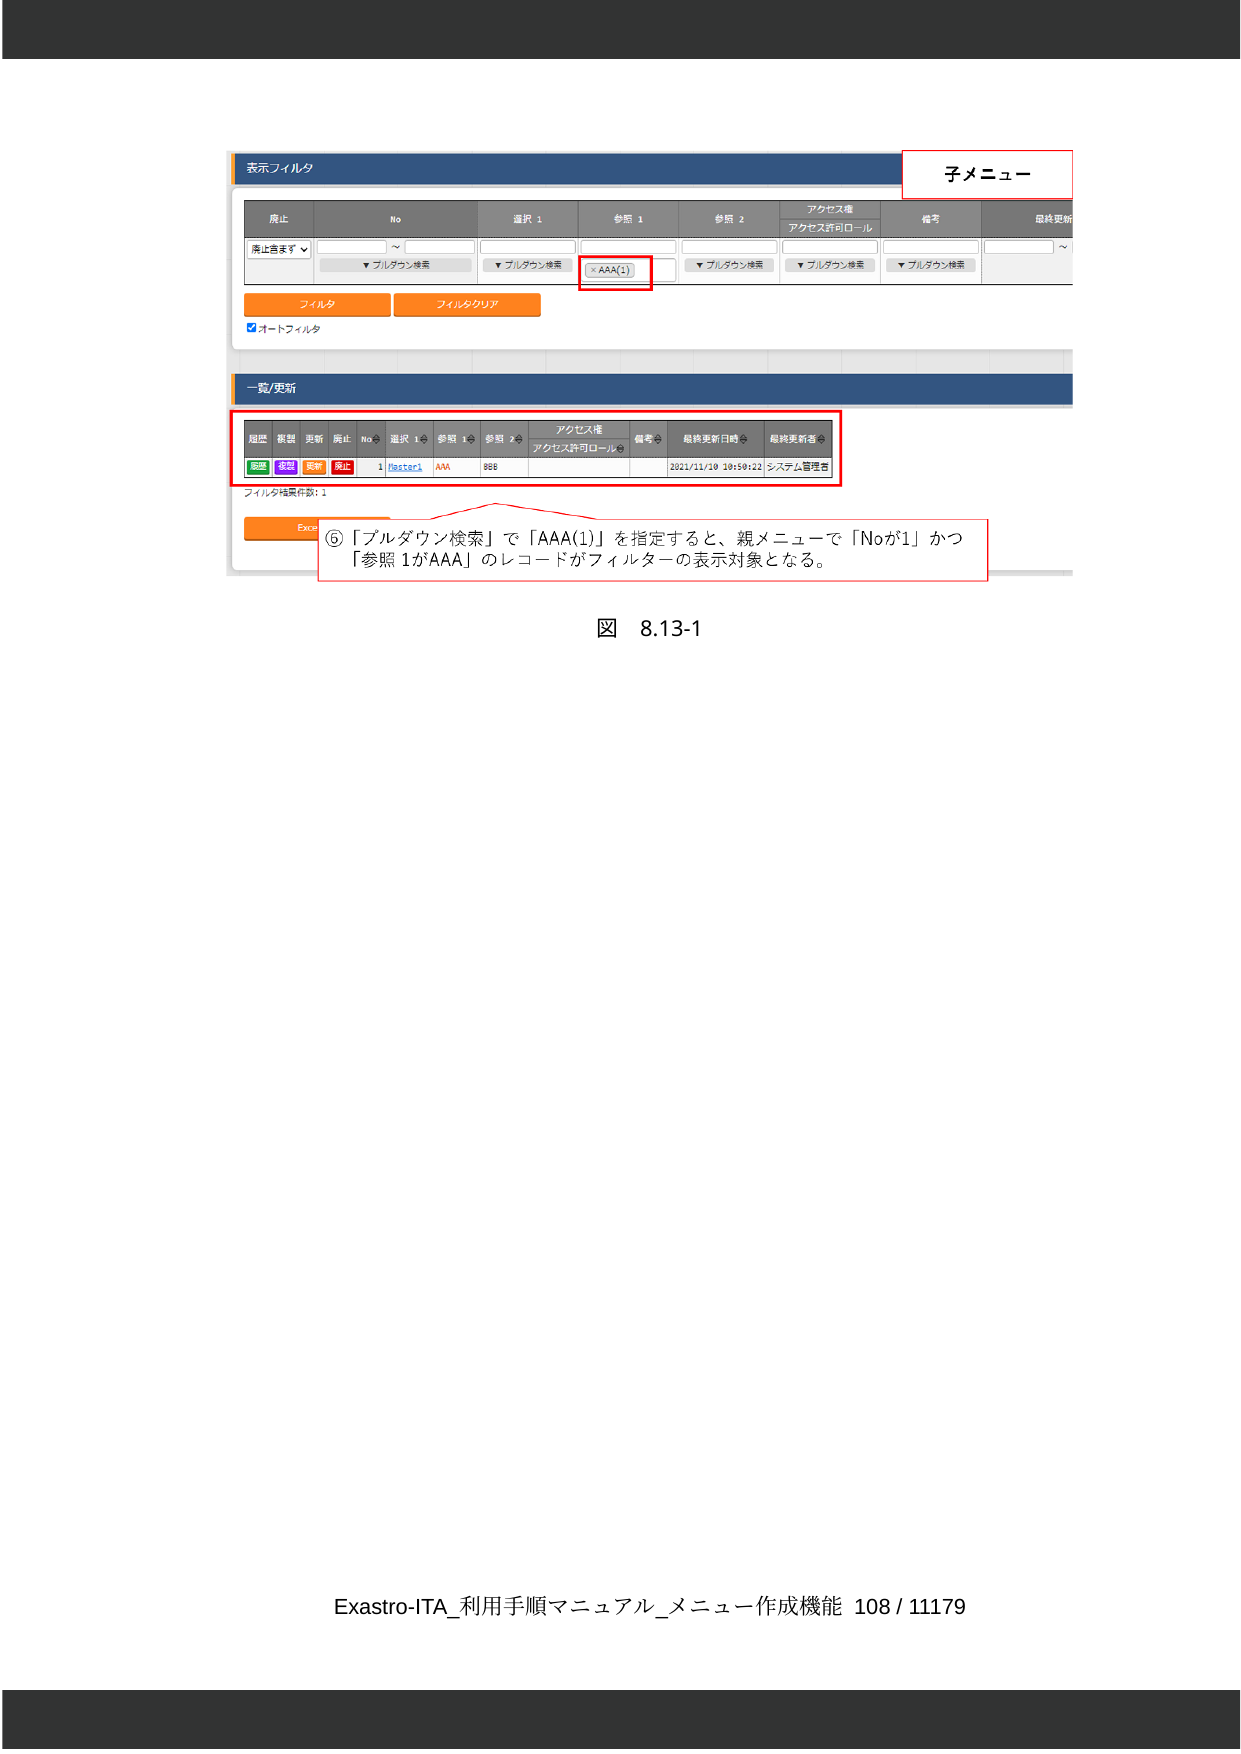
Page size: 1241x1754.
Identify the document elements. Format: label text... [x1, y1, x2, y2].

picture [2, 1690, 1241, 1749]
text 図 8.13-1 [148, 597, 1152, 657]
picture [2, 0, 1241, 59]
picture [226, 150, 1073, 582]
